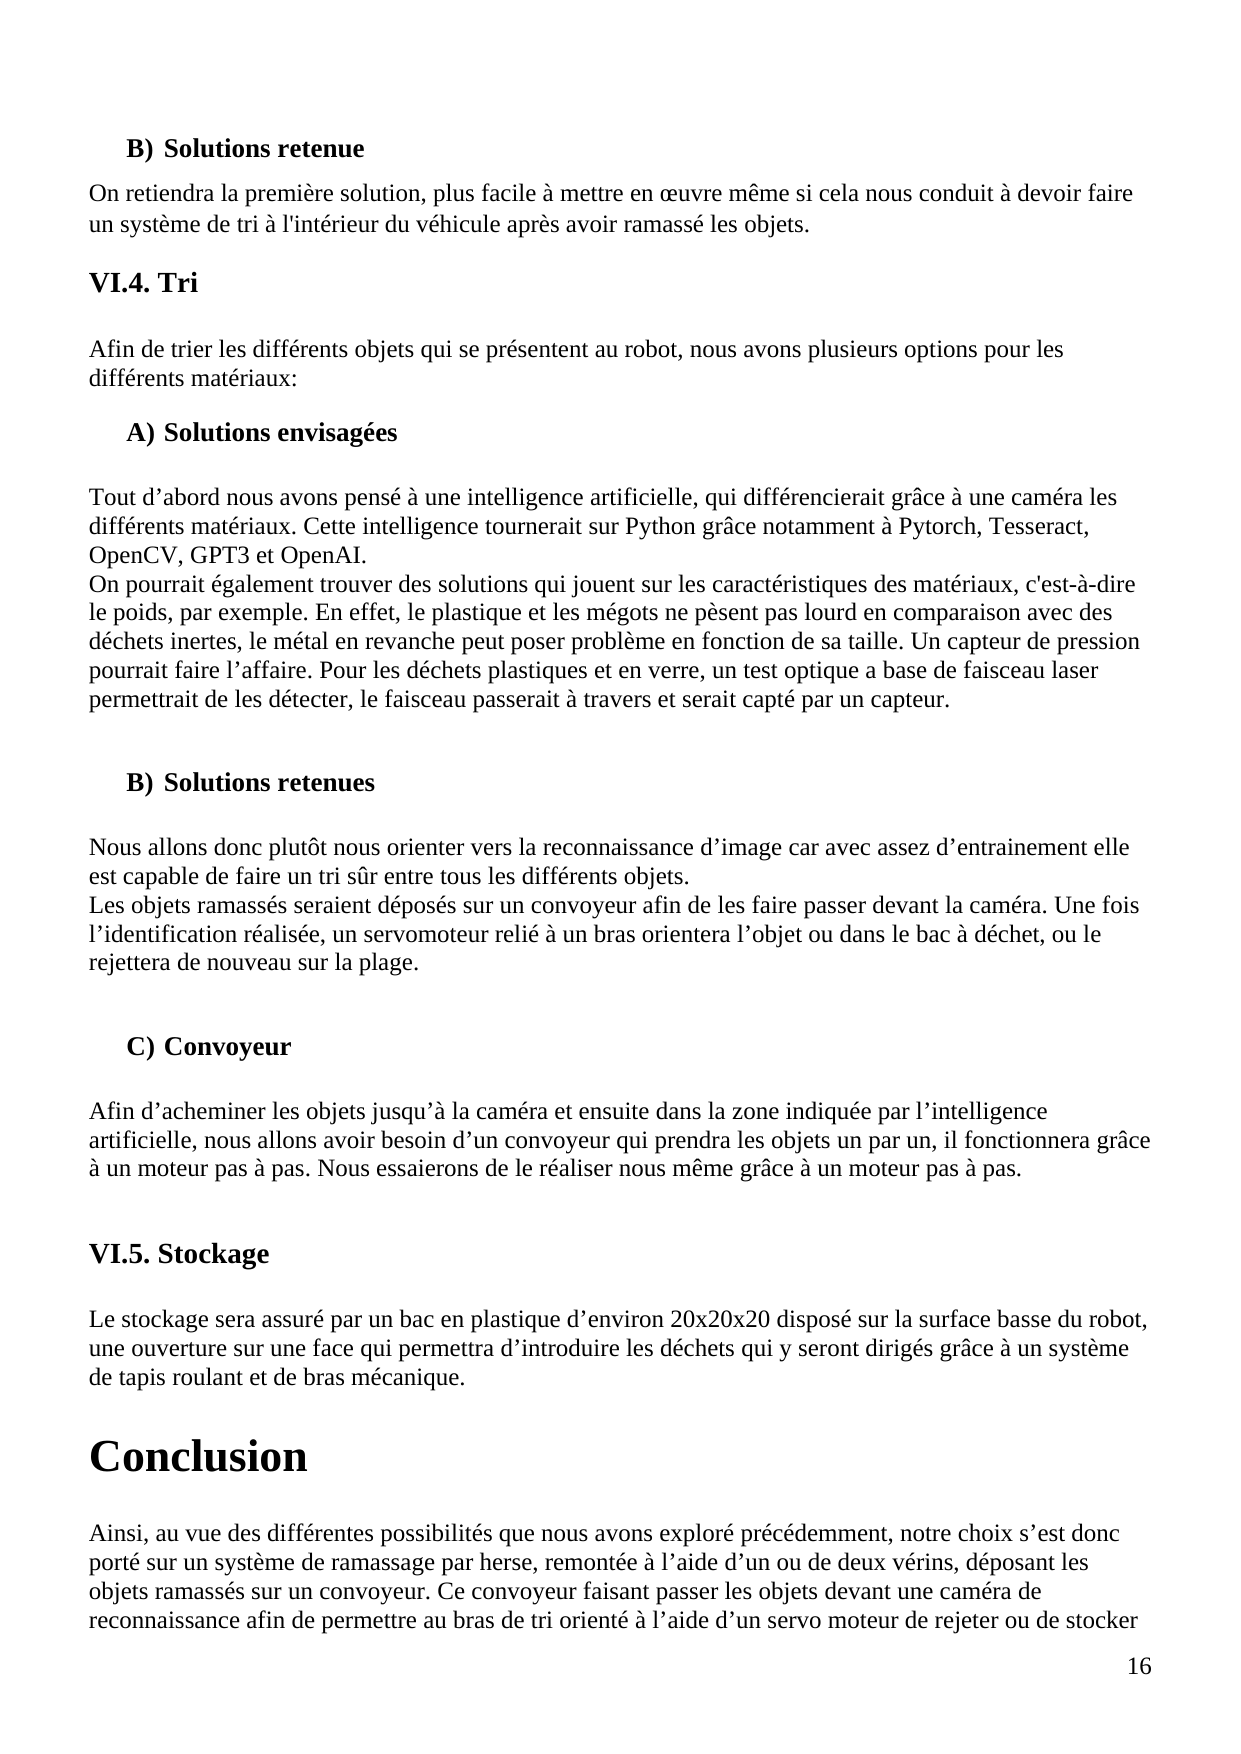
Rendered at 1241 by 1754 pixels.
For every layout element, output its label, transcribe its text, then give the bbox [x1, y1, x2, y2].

text On pourrait également trouver des solutions qui jouent sur les caractéristiques des matériaux, c'est-à-dire le poids, par exemple. En effet, le plastique et les mégots ne pèsent pas lourd en comparaison avec des déchets inertes, le métal en revanche peut poser problème en fonction de sa taille. Un capteur de pression pourrait faire l’affaire. Pour les déchets plastiques et en verre, un test optique a base de faisceau laser permettrait de les détecter, le faisceau passerait à travers et serait capté par un capteur. [89, 569, 1152, 712]
text Tout d’abord nous avons pensé à une intelligence artificielle, qui différencierait grâce à une caméra les différents matériaux. Cette intelligence tournerait sur Python grâce notamment à Pytorch, Tesseract, OpenCV, GPT3 et OpenAI. [89, 482, 1152, 569]
subtitle Conclusion [89, 1428, 1152, 1481]
subtitle Solutions retenues [126, 766, 1152, 797]
text Afin de trier les différents objets qui se présentent au robot, nous avons plusieurs options pour les différents matériaux: [89, 334, 1152, 391]
text Le stockage sera assuré par un bac en plastique d’environ 20x20x20 disposé sur la surface basse du robot, une ouverture sur une face qui permettra d’introduire les déchets qui y seront dirigés grâce à un système de tapis roulant et de bras mécanique. [89, 1304, 1152, 1391]
text On retiendra la première solution, plus facile à mettre en œuvre même si cela nous conduit à devoir faire un système de tri à l'intérieur du véhicule après avoir ramassé les objets. [89, 178, 1152, 238]
subtitle VI.4. Tri [89, 265, 1152, 299]
text Nous allons donc plutôt nous orienter vers la reconnaissance d’image car avec assez d’entrainement elle est capable de faire un tri sûr entre tous les différents objets. [89, 832, 1152, 890]
text Afin d’acheminer les objets jusqu’à la caméra et ensuite dans la zone indiquée par l’intelligence artificielle, nous allons avoir besoin d’un convoyeur qui prendra les objets un par un, il fonctionnera grâce à un moteur pas à pas. Nous essaierons de le réaliser nous même grâce à un moteur pas à pas. [89, 1096, 1152, 1182]
subtitle Solutions envisagées [126, 416, 1152, 447]
subtitle VI.5. Stockage [89, 1236, 1152, 1269]
subtitle Convoyeur [126, 1030, 1152, 1061]
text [89, 1518, 1152, 1633]
text Les objets ramassés seraient déposés sur un convoyeur afin de les faire passer devant la caméra. Une fois l’identification réalisée, un servomoteur relié à un bras orientera l’objet ou dans le bac à déchet, ou le rejettera de nouveau sur la plage. [89, 890, 1152, 976]
subtitle Solutions retenue [126, 132, 1152, 163]
